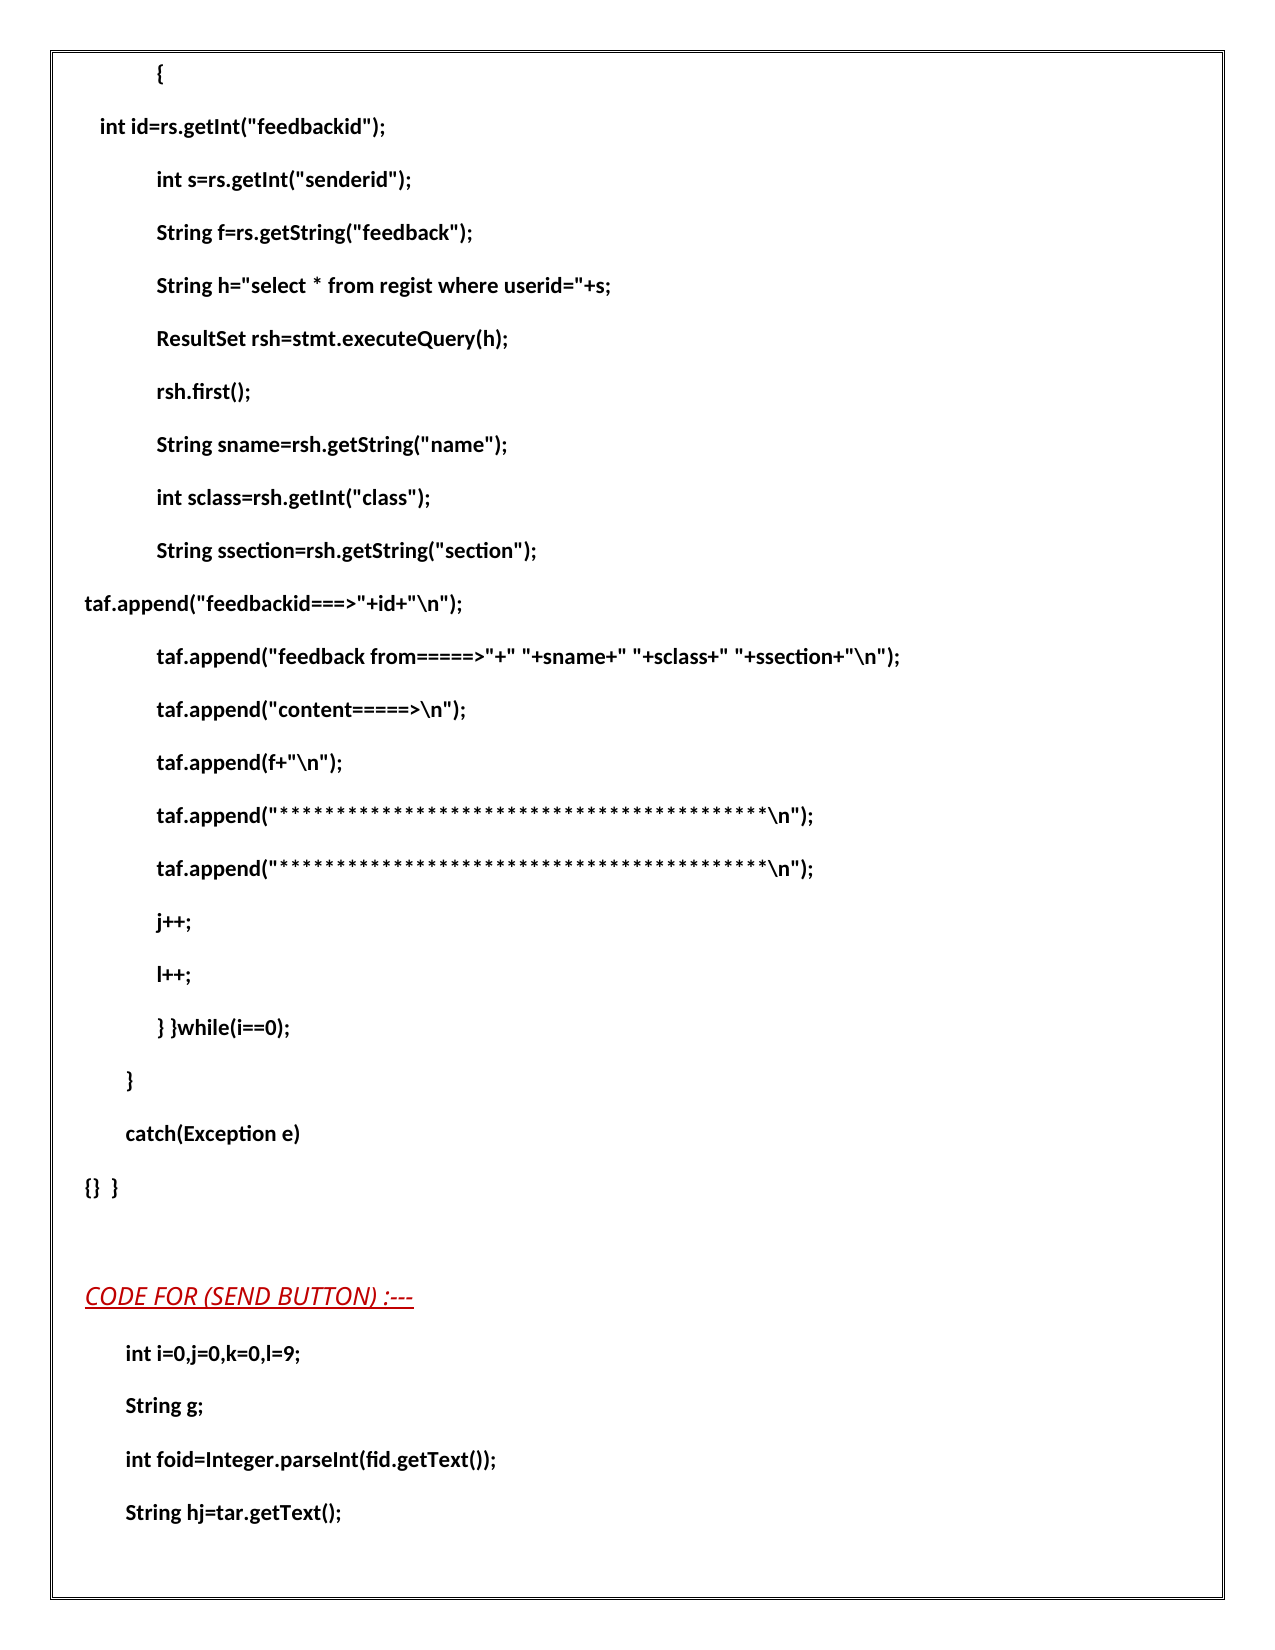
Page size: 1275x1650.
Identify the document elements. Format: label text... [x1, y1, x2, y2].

text int i=0,j=0,k=0,l=9; [84, 1339, 1134, 1367]
text l++; [84, 961, 1134, 988]
text String hj=tar.getText(); [84, 1498, 1134, 1526]
text taf.append("*******************************************\n"); [84, 801, 1134, 829]
text int id=rs.getInt("feedbackid"); [84, 112, 1134, 140]
text taf.append("feedback from=====>"+" "+sname+" "+sclass+" "+ssection+"\n"); [84, 642, 1134, 670]
text String h="select * from regist where userid="+s; [84, 271, 1134, 299]
text String ssection=rsh.getString("section"); [84, 536, 1134, 564]
text int sclass=rsh.getInt("class"); [84, 483, 1134, 511]
text j++; [84, 907, 1134, 936]
text String sname=rsh.getString("name"); [84, 430, 1134, 458]
text String g; [84, 1392, 1134, 1420]
text taf.append("*******************************************\n"); [84, 854, 1134, 882]
text int s=rs.getInt("senderid"); [84, 165, 1134, 193]
text CODE FOR (SEND BUTTON) :--- [84, 1279, 1134, 1313]
text ResultSet rsh=stmt.executeQuery(h); [84, 324, 1134, 352]
text catch(Exception e) [84, 1119, 1134, 1148]
text taf.append("content=====>\n"); [84, 695, 1134, 723]
text } [84, 1067, 1134, 1094]
text taf.append(f+"\n"); [84, 748, 1134, 776]
text { [84, 59, 1134, 87]
text {} } [84, 1173, 1134, 1201]
text taf.append("feedbackid===>"+id+"\n"); [84, 589, 1134, 617]
text rsh.first(); [84, 377, 1134, 405]
text int foid=Integer.parseInt(fid.getText()); [84, 1445, 1134, 1473]
text String f=rs.getString("feedback"); [84, 218, 1134, 246]
text } }while(i==0); [84, 1013, 1134, 1042]
